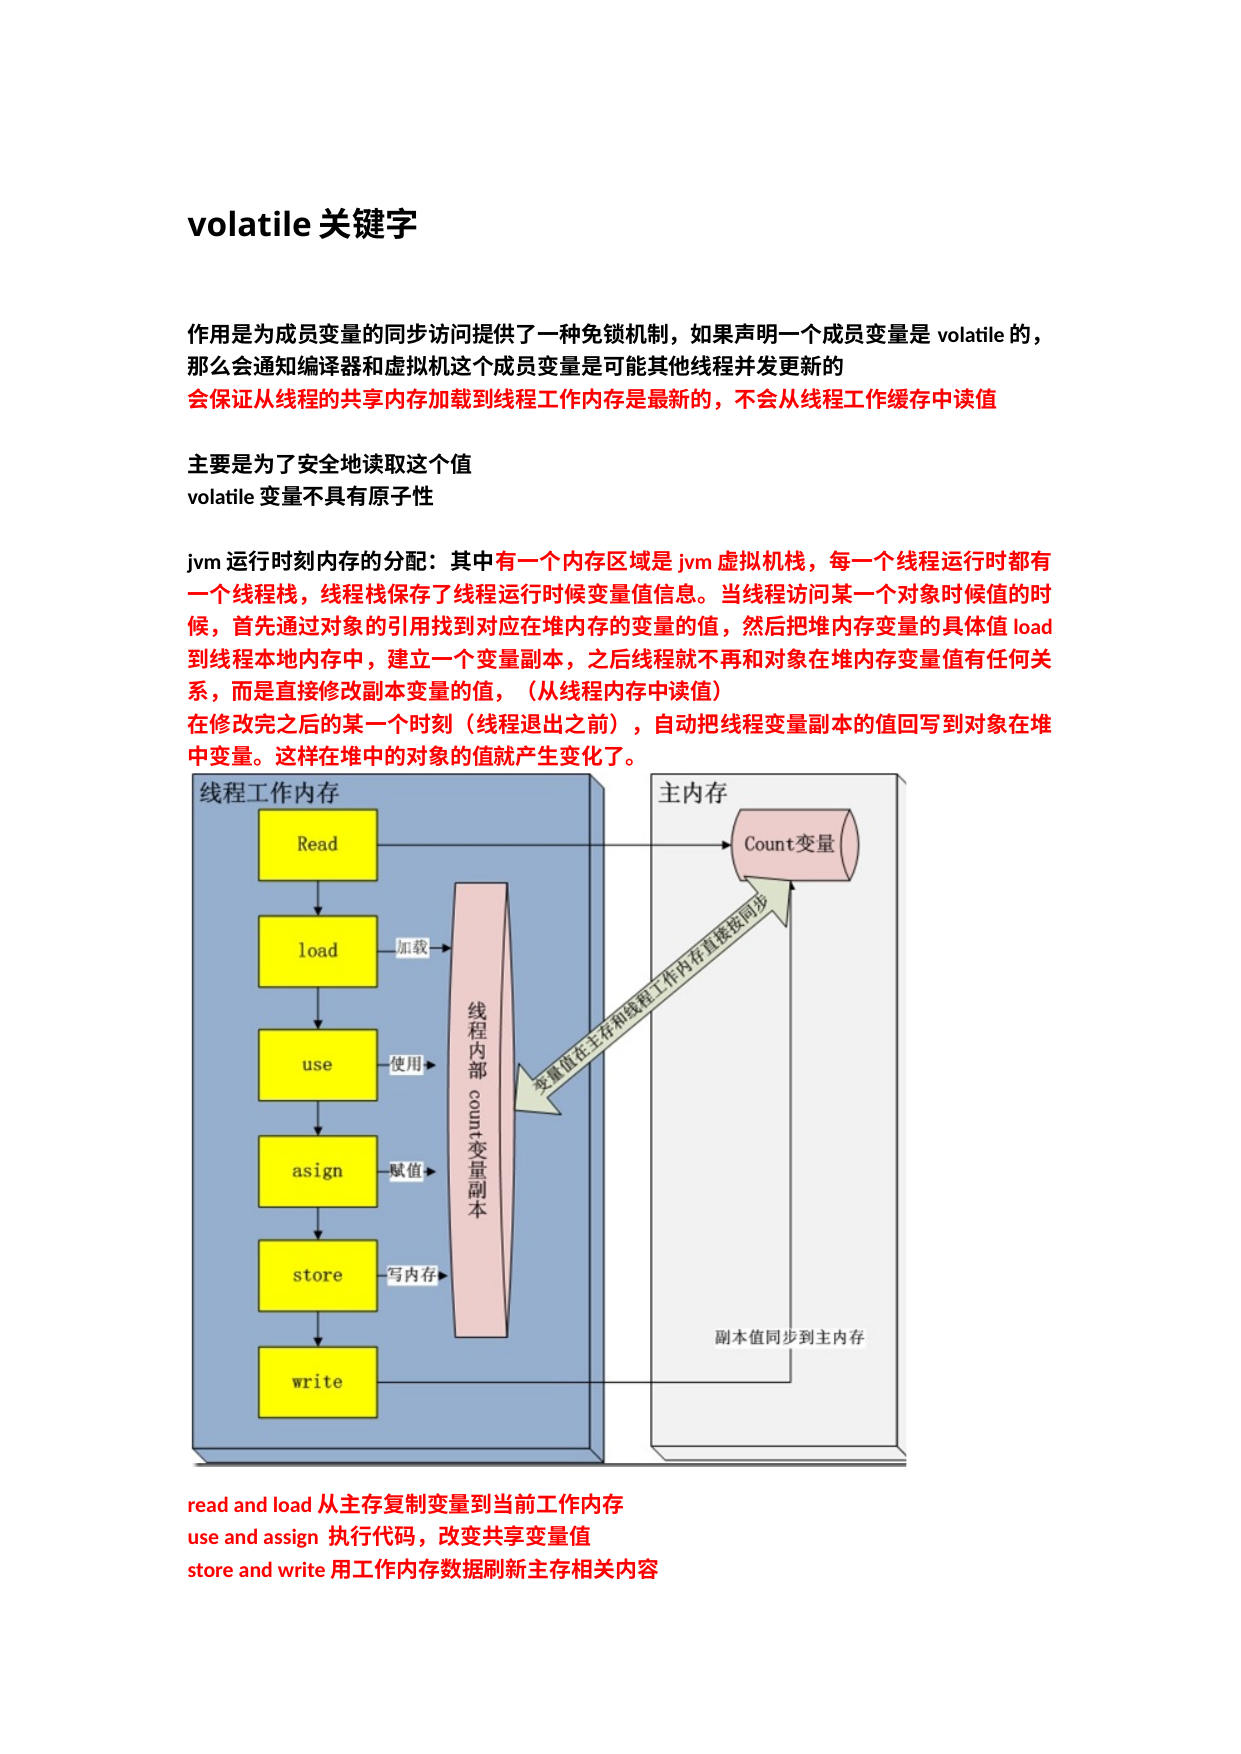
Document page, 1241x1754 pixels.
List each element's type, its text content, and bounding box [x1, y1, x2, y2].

text 在修改完之后的某一个时刻（线程退出之前），自动把线程变量副本的值回写到对象在堆中变量。这样在堆中的对象的值就产生变化了。 [187, 706, 1053, 771]
text store and write 用工作内存数据刷新主存相关内容 [187, 1551, 1053, 1584]
text use and assign 执行代码，改变共享变量值 [187, 1519, 1053, 1551]
text 主要是为了安全地读取这个值 [187, 446, 1053, 479]
text 作用是为成员变量的同步访问提供了一种免锁机制，如果声明一个成员变量是volatile的，那么会通知编译器和虚拟机这个成员变量是可能其他线程并发更新的 [187, 316, 1053, 381]
text volatile变量不具有原子性 [187, 479, 1053, 511]
text 会保证从线程的共享内存加载到线程工作内存是最新的，不会从线程工作缓存中读值 [187, 381, 1053, 414]
picture [187, 771, 907, 1467]
text read and load 从主存复制变量到当前工作内存 [187, 1486, 1053, 1519]
subtitle volatile关键字 [187, 189, 1053, 254]
text jvm运行时刻内存的分配：其中有一个内存区域是jvm虚拟机栈，每一个线程运行时都有一个线程栈，线程栈保存了线程运行时候变量值信息。当线程访问某一个对象时候值的时候，首先通过对象的引用找到对应在堆内存的变量的值，然后把堆内存变量的具体值load到线程本地内存中，建立一个变量副本，之后线程就不再和对象在堆内存变量值有任何关系，而是直接修改副本变量的值，（从线程内存中读值） [187, 544, 1053, 706]
